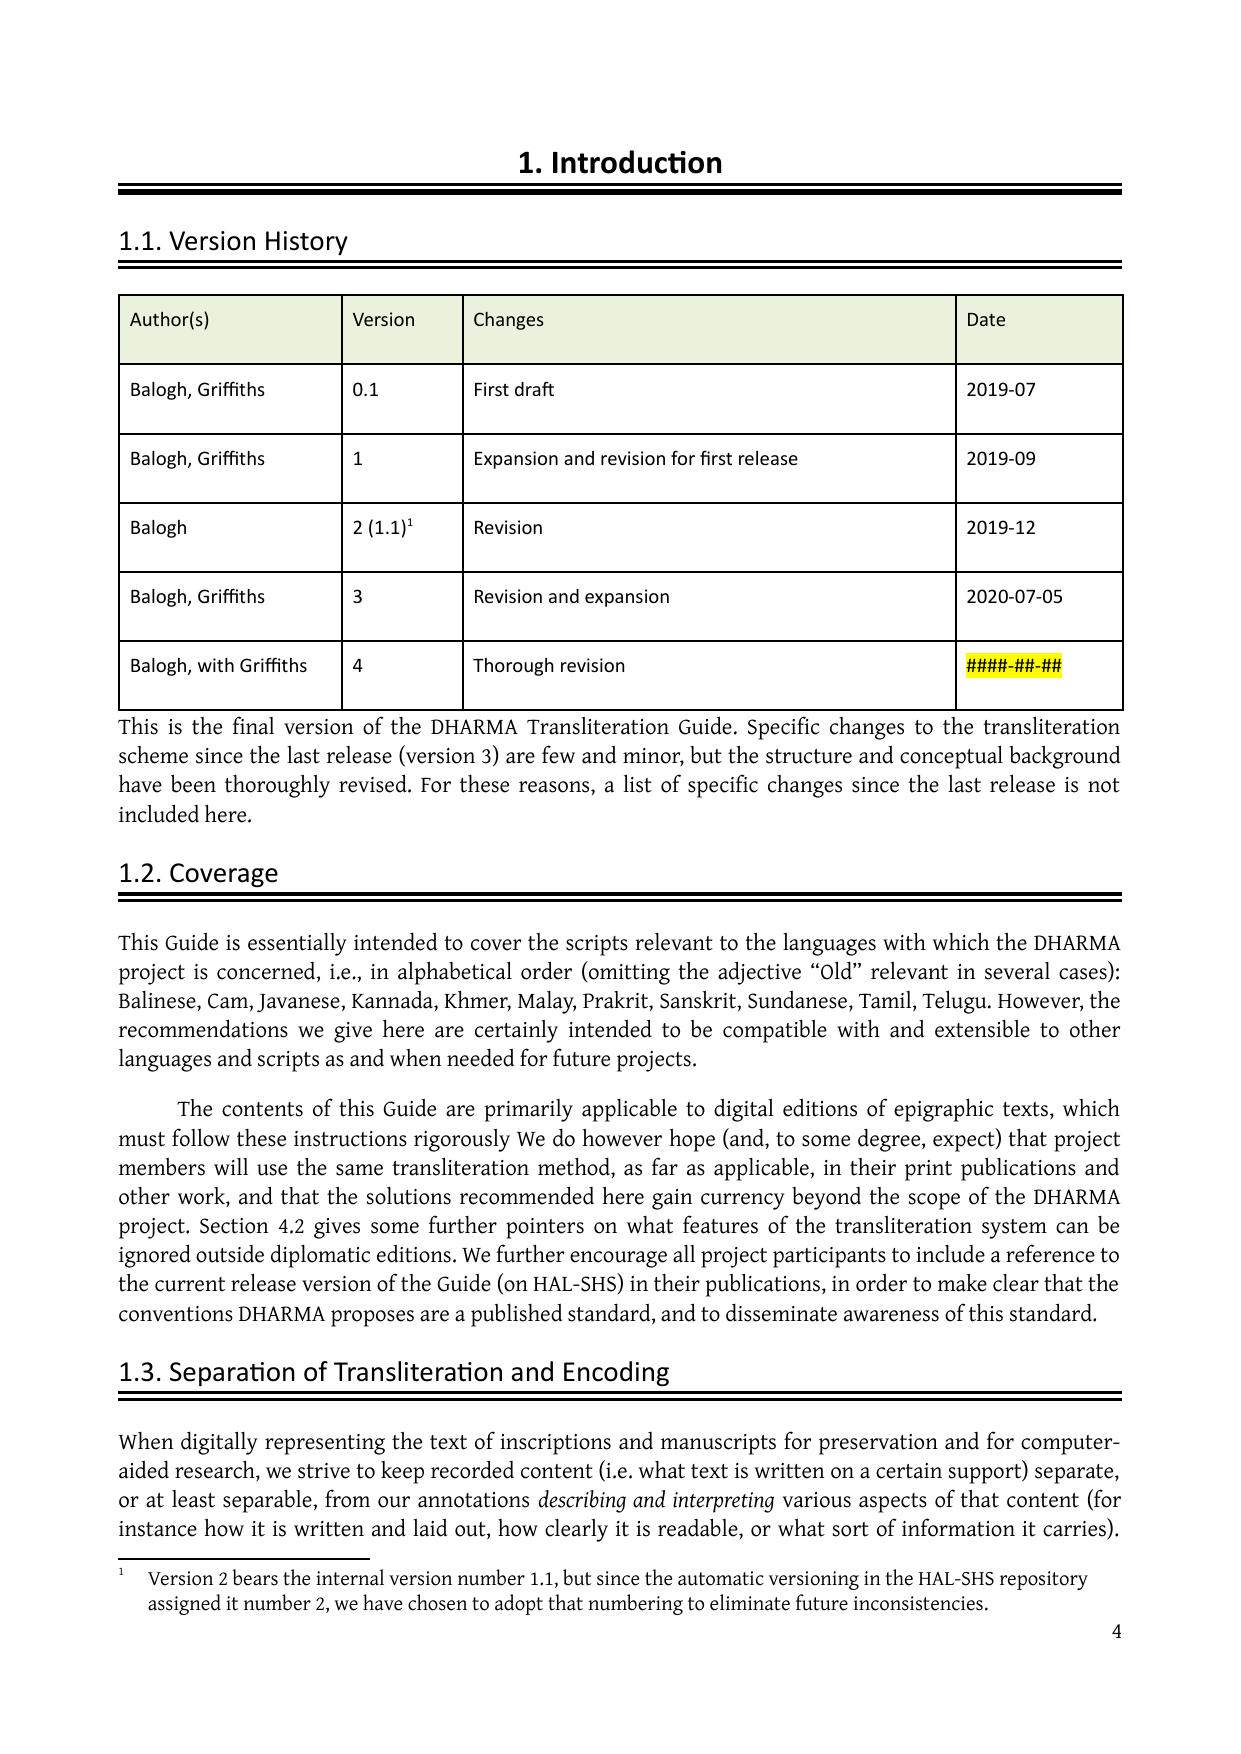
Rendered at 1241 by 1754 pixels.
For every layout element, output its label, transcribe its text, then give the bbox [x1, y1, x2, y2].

table_cell Balogh, Griffiths [120, 365, 341, 432]
table_cell 2 (1.1) [343, 504, 462, 571]
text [118, 1426, 1122, 1542]
table_cell ####-##-## [957, 642, 1122, 709]
table_cell Balogh, Griffiths [120, 435, 341, 502]
table_cell 0.1 [343, 365, 462, 432]
text The contents of this Guide are primarily applicable to digital editions of epigraphic texts, which must follow these instructions rigorously We do however hope (and, to some degree, expect) that project members will use the same transliteration method, as far as applicable, in their print publications and other work, and that the solutions recommended here gain currency beyond the scope of the DHARMA project. Section 4.2 gives some further pointers on what features of the transliteration system can be ignored outside diplomatic editions. We further encourage all project participants to include a reference to the current release version of the Guide (on HAL-SHS) in their publications, in order to make clear that the conventions DHARMA proposes are a published standard, and to disseminate awareness of this standard. [118, 1093, 1122, 1327]
table_cell 4 [343, 642, 462, 709]
table_cell 2019-09 [957, 435, 1122, 502]
table_cell 2019-12 [957, 504, 1122, 571]
table_header Version [343, 296, 462, 363]
table_cell Revision [464, 504, 955, 571]
table_cell Expansion and revision for first release [464, 435, 955, 502]
table_header Changes [464, 296, 955, 363]
subtitle Separation of Transliteration and Encoding [118, 1352, 1122, 1391]
table_header Date [957, 296, 1122, 363]
table_cell Balogh, Griffiths [120, 573, 341, 640]
text This is the final version of the DHARMA Transliteration Guide. Specific changes to the transliteration scheme since the last release (version 3) are few and minor, but the structure and conceptual background have been thoroughly revised. For these reasons, a list of specific changes since the last release is not included here. [118, 711, 1122, 828]
subtitle Version History [118, 220, 1122, 260]
table_cell 3 [343, 573, 462, 640]
subtitle Introduction [118, 143, 1122, 183]
table_cell Thorough revision [464, 642, 955, 709]
table_cell 2019-07 [957, 365, 1122, 432]
table_cell 1 [343, 435, 462, 502]
table_header Author(s) [120, 296, 341, 363]
table_cell First draft [464, 365, 955, 432]
subtitle Coverage [118, 853, 1122, 892]
table_cell 2020-07-05 [957, 573, 1122, 640]
table_cell Balogh [120, 504, 341, 571]
text This Guide is essentially intended to cover the scripts relevant to the languages with which the DHARMA project is concerned, i.e., in alphabetical order (omitting the adjective “Old” relevant in several cases): Balinese, Cam, Javanese, Kannada, Khmer, Malay, Prakrit, Sanskrit, Sundanese, Tamil, Telugu. However, the recommendations we give here are certainly intended to be compatible with and extensible to other languages and scripts as and when needed for future projects. [118, 927, 1122, 1073]
table_cell Revision and expansion [464, 573, 955, 640]
table_cell Balogh, with Griffiths [120, 642, 341, 709]
